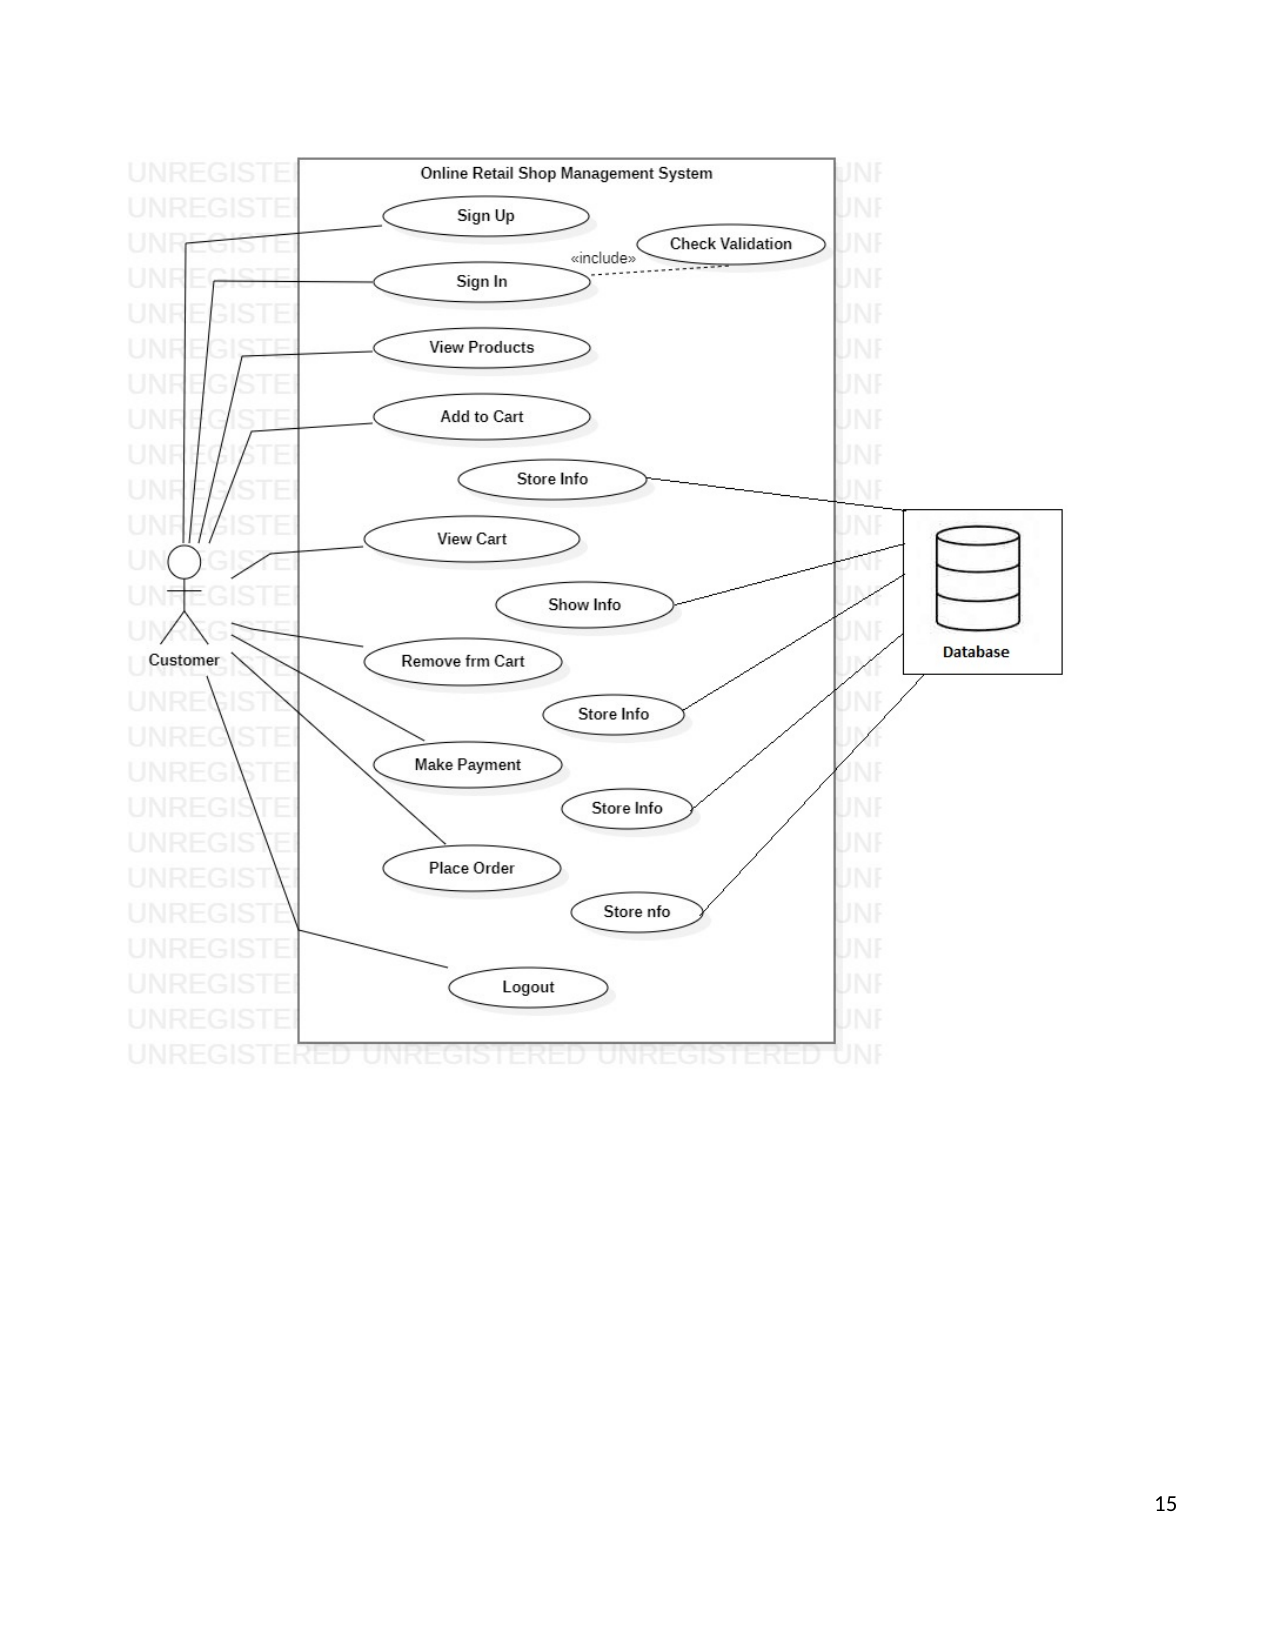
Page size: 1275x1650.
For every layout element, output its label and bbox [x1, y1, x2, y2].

picture [127, 147, 1178, 1090]
